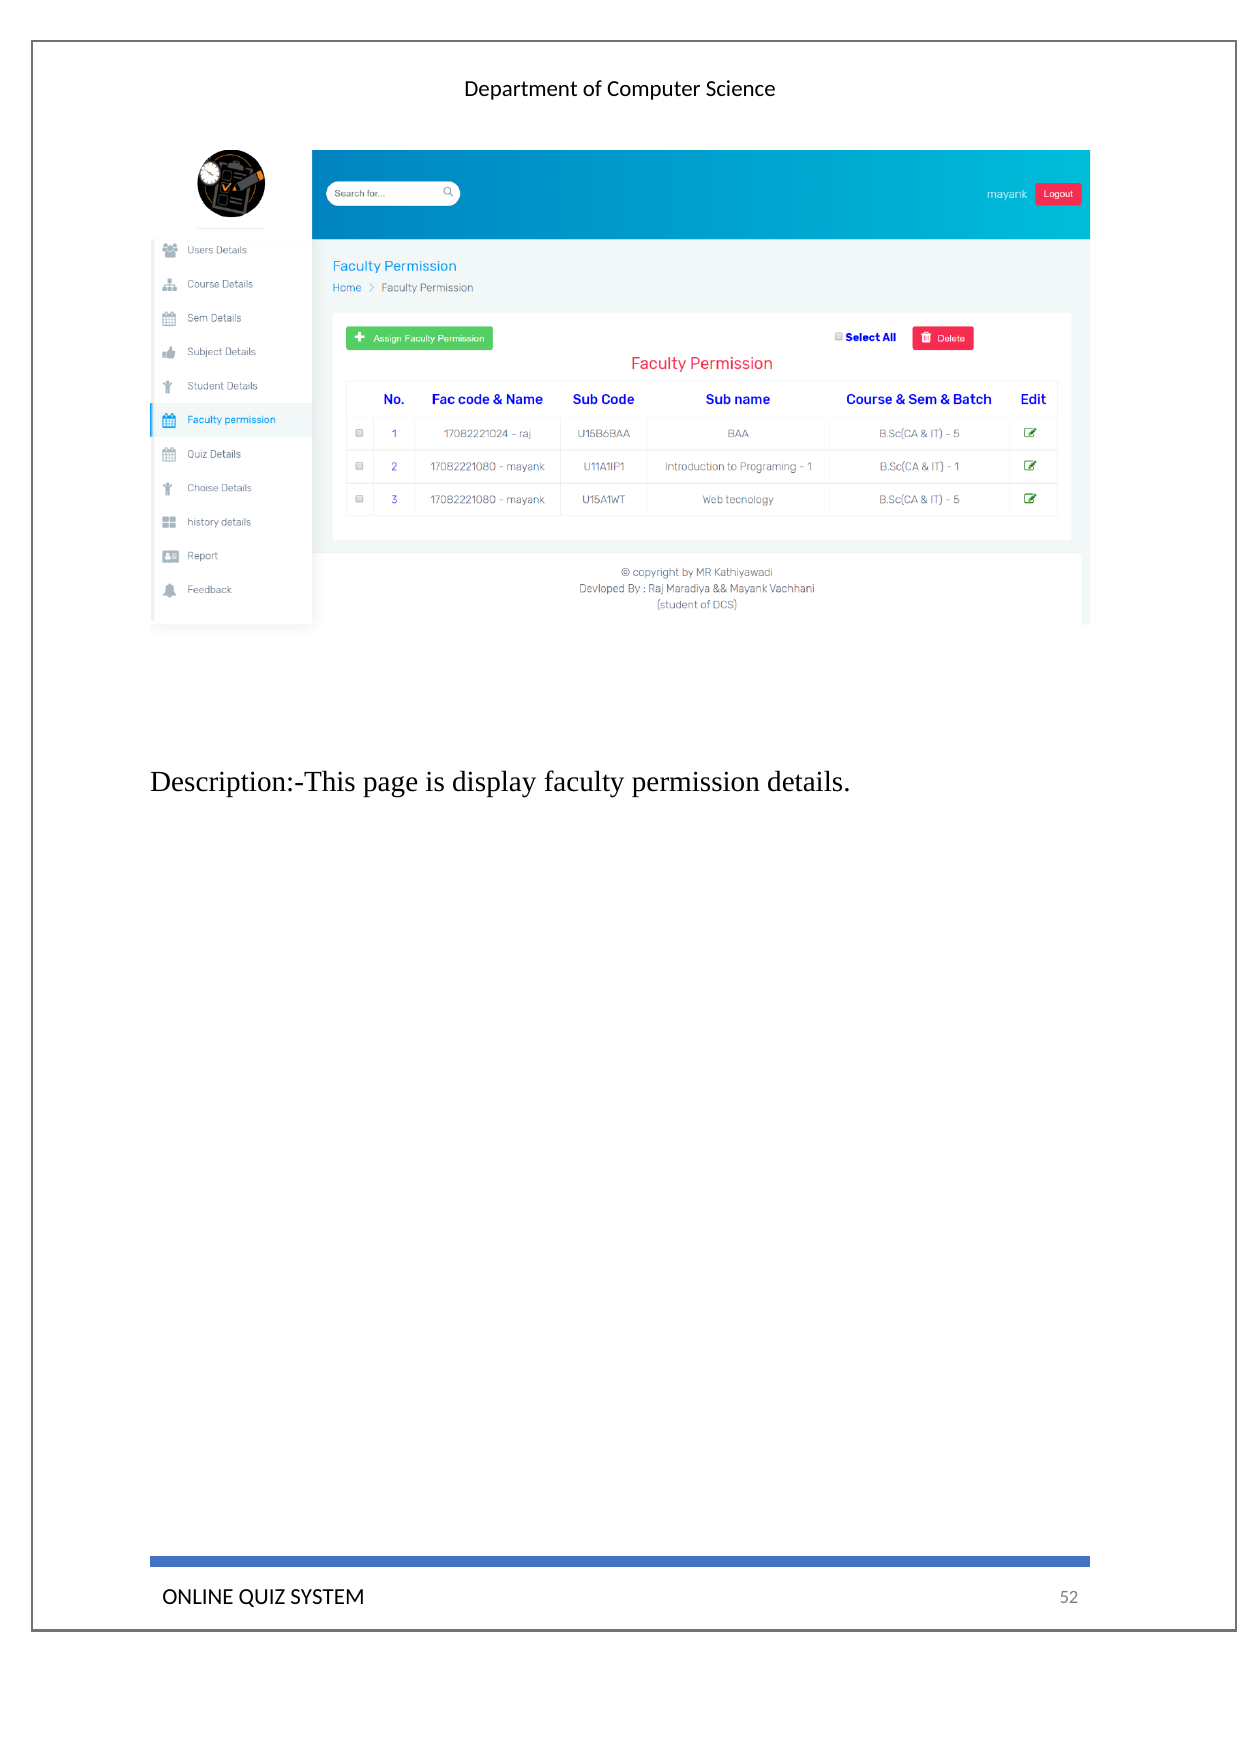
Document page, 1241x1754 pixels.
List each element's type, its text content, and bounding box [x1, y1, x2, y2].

picture [327, 182, 460, 205]
picture [150, 150, 1091, 640]
text Description:-This page is display faculty permission details. [150, 764, 1090, 797]
